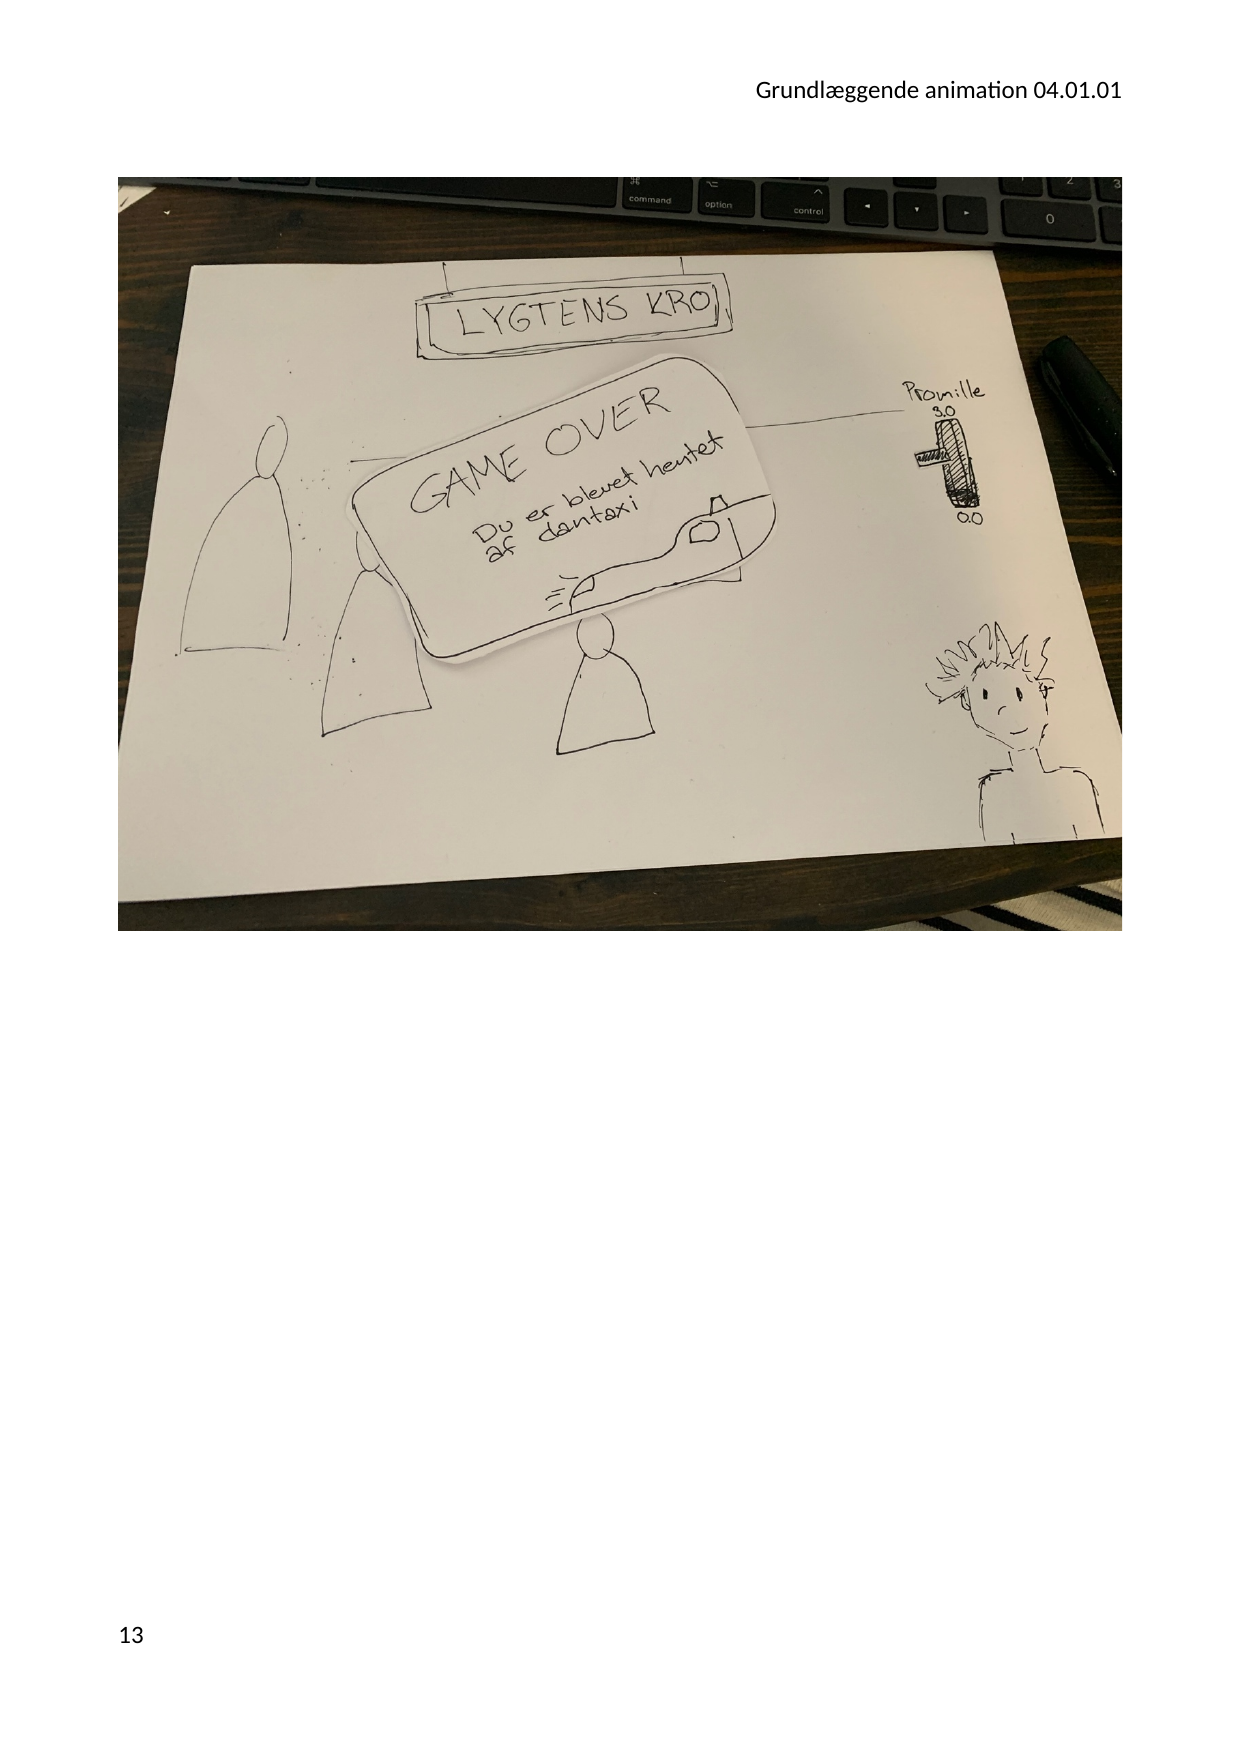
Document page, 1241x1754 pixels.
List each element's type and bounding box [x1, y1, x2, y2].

picture [118, 177, 1123, 931]
